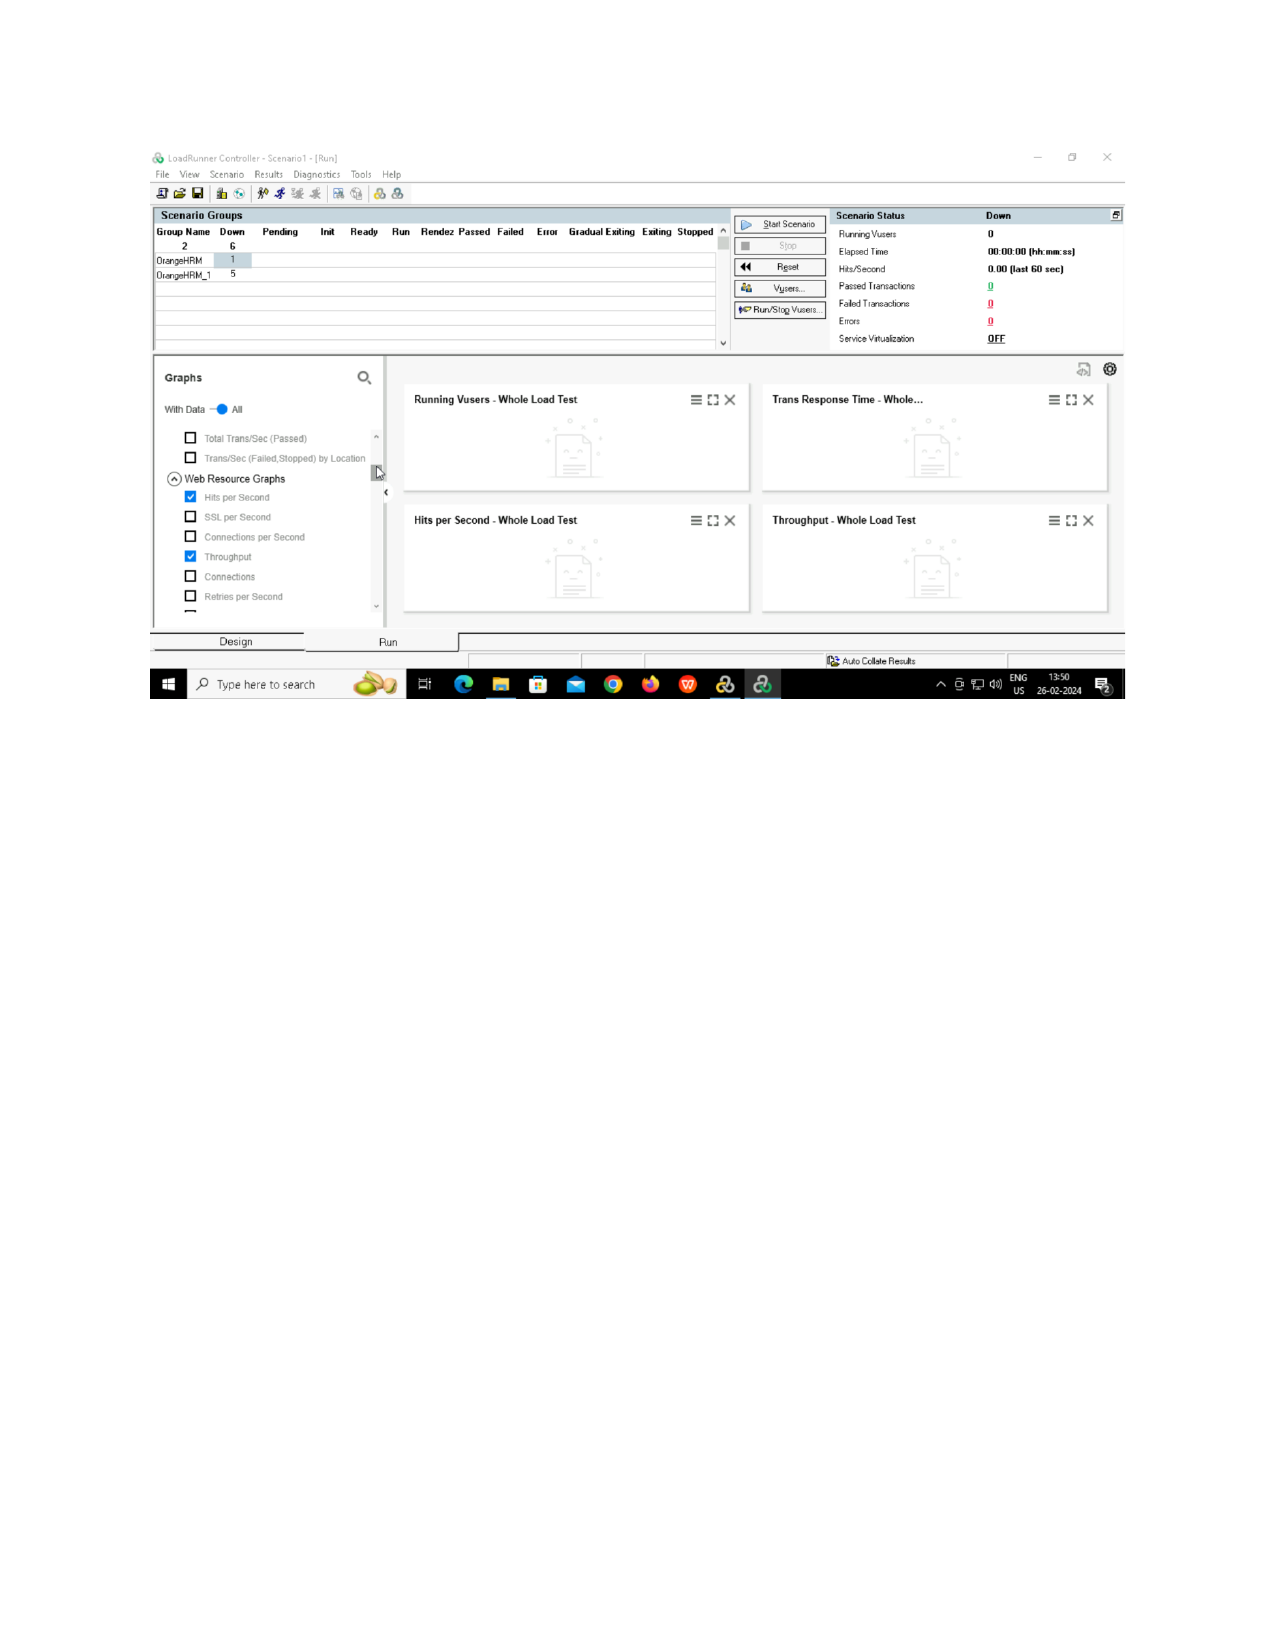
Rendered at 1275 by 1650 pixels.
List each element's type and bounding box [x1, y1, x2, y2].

picture [150, 150, 1125, 699]
